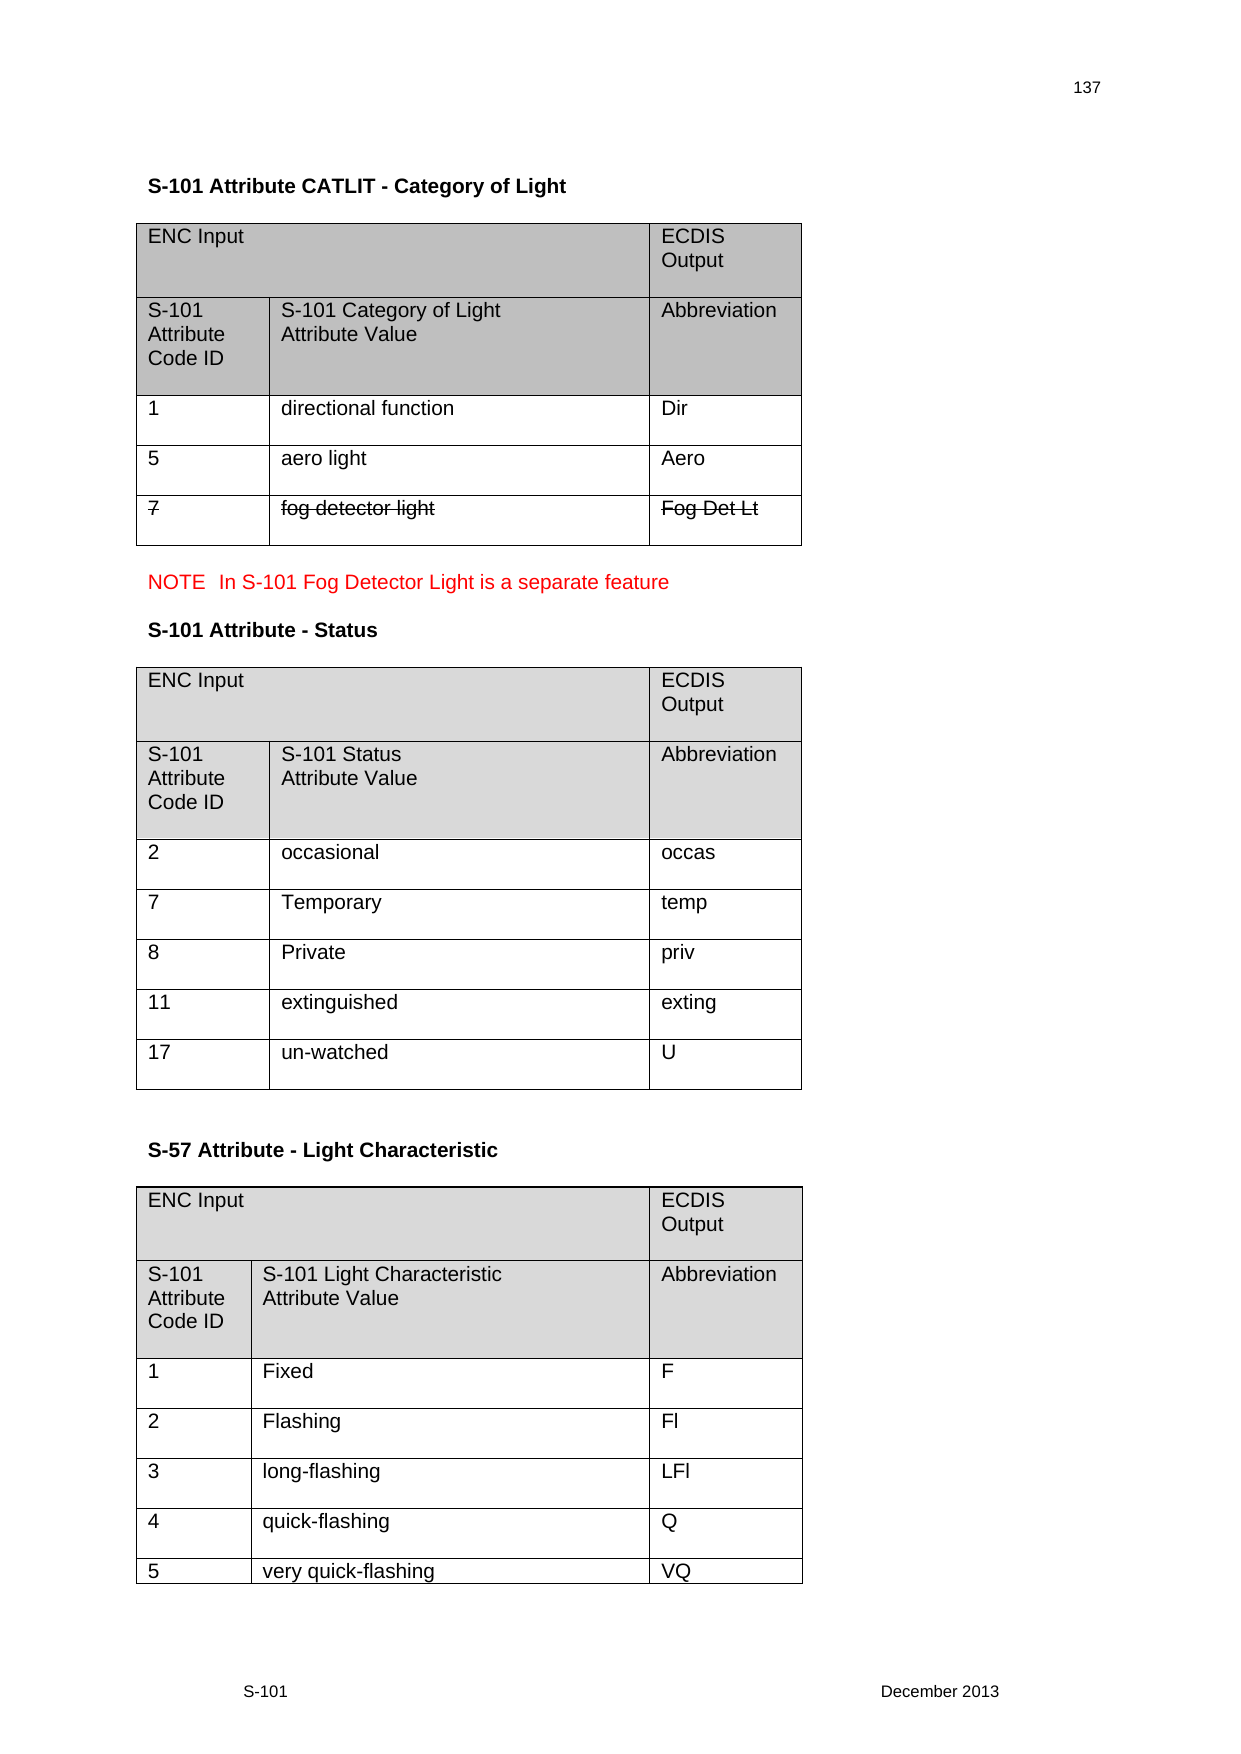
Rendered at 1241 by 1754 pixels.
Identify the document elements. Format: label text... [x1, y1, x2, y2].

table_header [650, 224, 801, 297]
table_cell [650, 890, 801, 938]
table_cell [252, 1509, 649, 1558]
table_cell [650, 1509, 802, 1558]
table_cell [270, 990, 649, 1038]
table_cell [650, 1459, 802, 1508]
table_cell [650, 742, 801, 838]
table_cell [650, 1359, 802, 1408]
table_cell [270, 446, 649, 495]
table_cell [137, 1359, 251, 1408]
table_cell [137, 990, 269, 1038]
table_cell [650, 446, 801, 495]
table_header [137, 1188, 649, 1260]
text S-57 Attribute - Light Characteristic [148, 1137, 1094, 1161]
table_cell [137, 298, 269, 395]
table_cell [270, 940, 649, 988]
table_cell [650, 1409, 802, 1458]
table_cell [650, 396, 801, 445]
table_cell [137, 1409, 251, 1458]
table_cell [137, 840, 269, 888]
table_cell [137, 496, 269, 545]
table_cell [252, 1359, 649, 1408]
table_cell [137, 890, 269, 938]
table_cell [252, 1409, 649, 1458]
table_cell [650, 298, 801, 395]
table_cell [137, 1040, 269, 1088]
text NOTE In S-101 Fog Detector Light is a separate feature [148, 570, 1094, 594]
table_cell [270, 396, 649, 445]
text S-101 Attribute - Status [148, 618, 1094, 642]
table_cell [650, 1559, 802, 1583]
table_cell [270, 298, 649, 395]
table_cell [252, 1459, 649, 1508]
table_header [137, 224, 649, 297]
text S-101 Attribute CATLIT - Category of Light [148, 174, 1094, 198]
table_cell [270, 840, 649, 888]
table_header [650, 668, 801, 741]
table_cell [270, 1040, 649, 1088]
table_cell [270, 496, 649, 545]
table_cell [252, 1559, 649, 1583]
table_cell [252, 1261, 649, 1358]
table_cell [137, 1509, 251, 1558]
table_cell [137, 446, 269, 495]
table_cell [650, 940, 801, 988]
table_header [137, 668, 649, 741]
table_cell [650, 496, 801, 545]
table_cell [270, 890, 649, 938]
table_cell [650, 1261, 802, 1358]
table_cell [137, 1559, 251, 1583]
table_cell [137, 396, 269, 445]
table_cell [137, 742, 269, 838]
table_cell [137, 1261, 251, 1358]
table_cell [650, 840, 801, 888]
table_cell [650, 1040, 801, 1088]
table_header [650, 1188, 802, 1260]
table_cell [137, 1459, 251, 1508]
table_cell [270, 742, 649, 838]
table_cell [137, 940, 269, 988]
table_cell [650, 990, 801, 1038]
